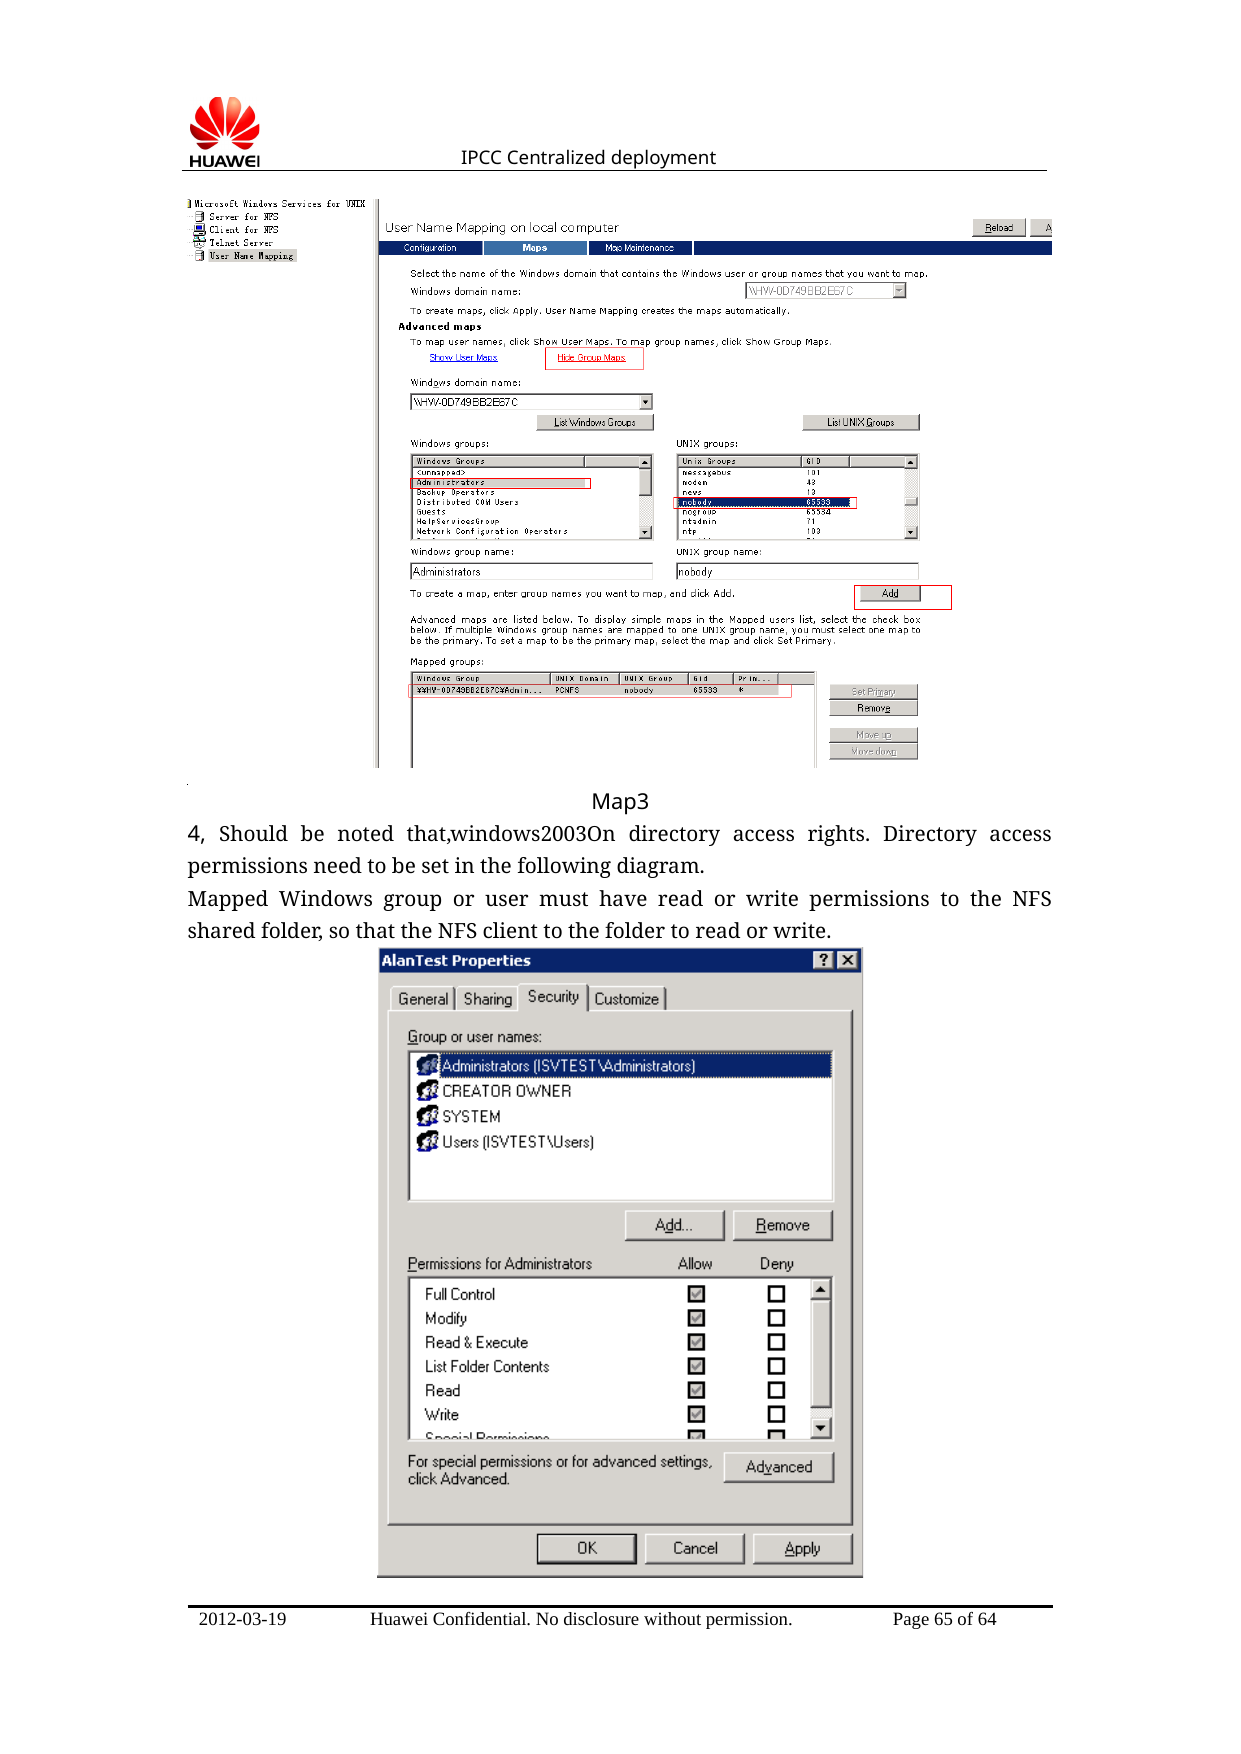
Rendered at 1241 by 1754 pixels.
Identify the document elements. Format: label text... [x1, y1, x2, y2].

text Map3 [187, 784, 1053, 817]
picture [190, 97, 260, 167]
text Mapped Windows group or user must have read or write permissions to the NFS shared folder, so that the NFS client to the folder to read or write. [187, 882, 1053, 947]
picture [377, 947, 864, 1578]
text 4, Should be noted that,windows2003On directory access rights. Directory access permissions need to be set in the following diagram. [187, 817, 1053, 882]
